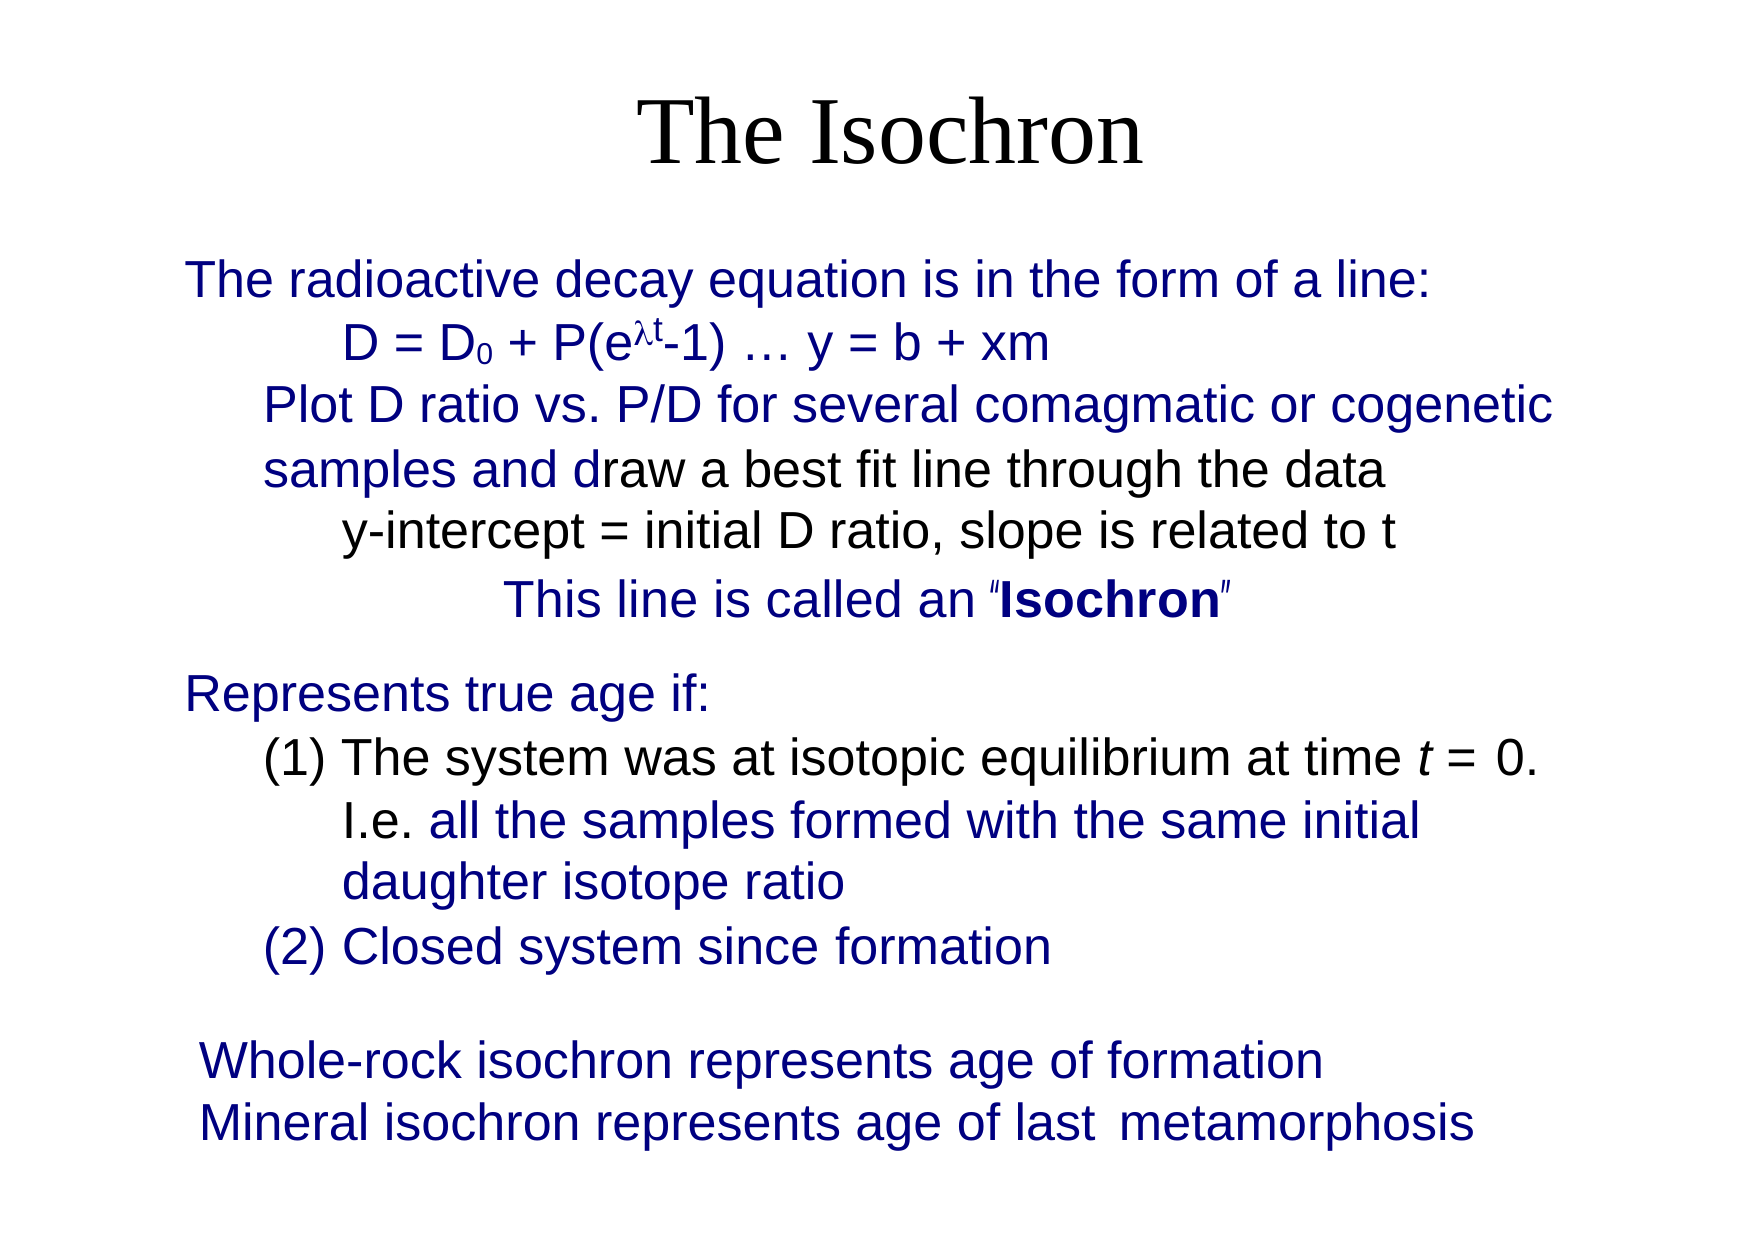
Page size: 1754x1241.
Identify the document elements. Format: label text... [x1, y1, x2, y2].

list Closed system since formation [263, 915, 1675, 975]
text Whole-rock isochron represents age of formation Mineral isochron represents age of last metamorphosis [198, 1030, 1493, 1152]
text y-intercept = initial D ratio, slope is related to t [342, 503, 1675, 560]
text I.e. all the samples formed with the same initial daughter isotope ratio [342, 789, 1459, 911]
text Plot D ratio vs. P/D for several comagmatic or cogenetic samples and draw a best fit line through the data [263, 374, 1675, 498]
text The radioactive decay equation is in the form of a line: D = D0 + P(et-1) … y = b + xm [184, 250, 1459, 371]
text Represents true age if: [184, 662, 1675, 722]
text This line is called an “Isochron” [503, 561, 1675, 632]
list The system was at isotopic equilibrium at time t = 0. [263, 727, 1675, 787]
subtitle The Isochron [127, 74, 1653, 184]
